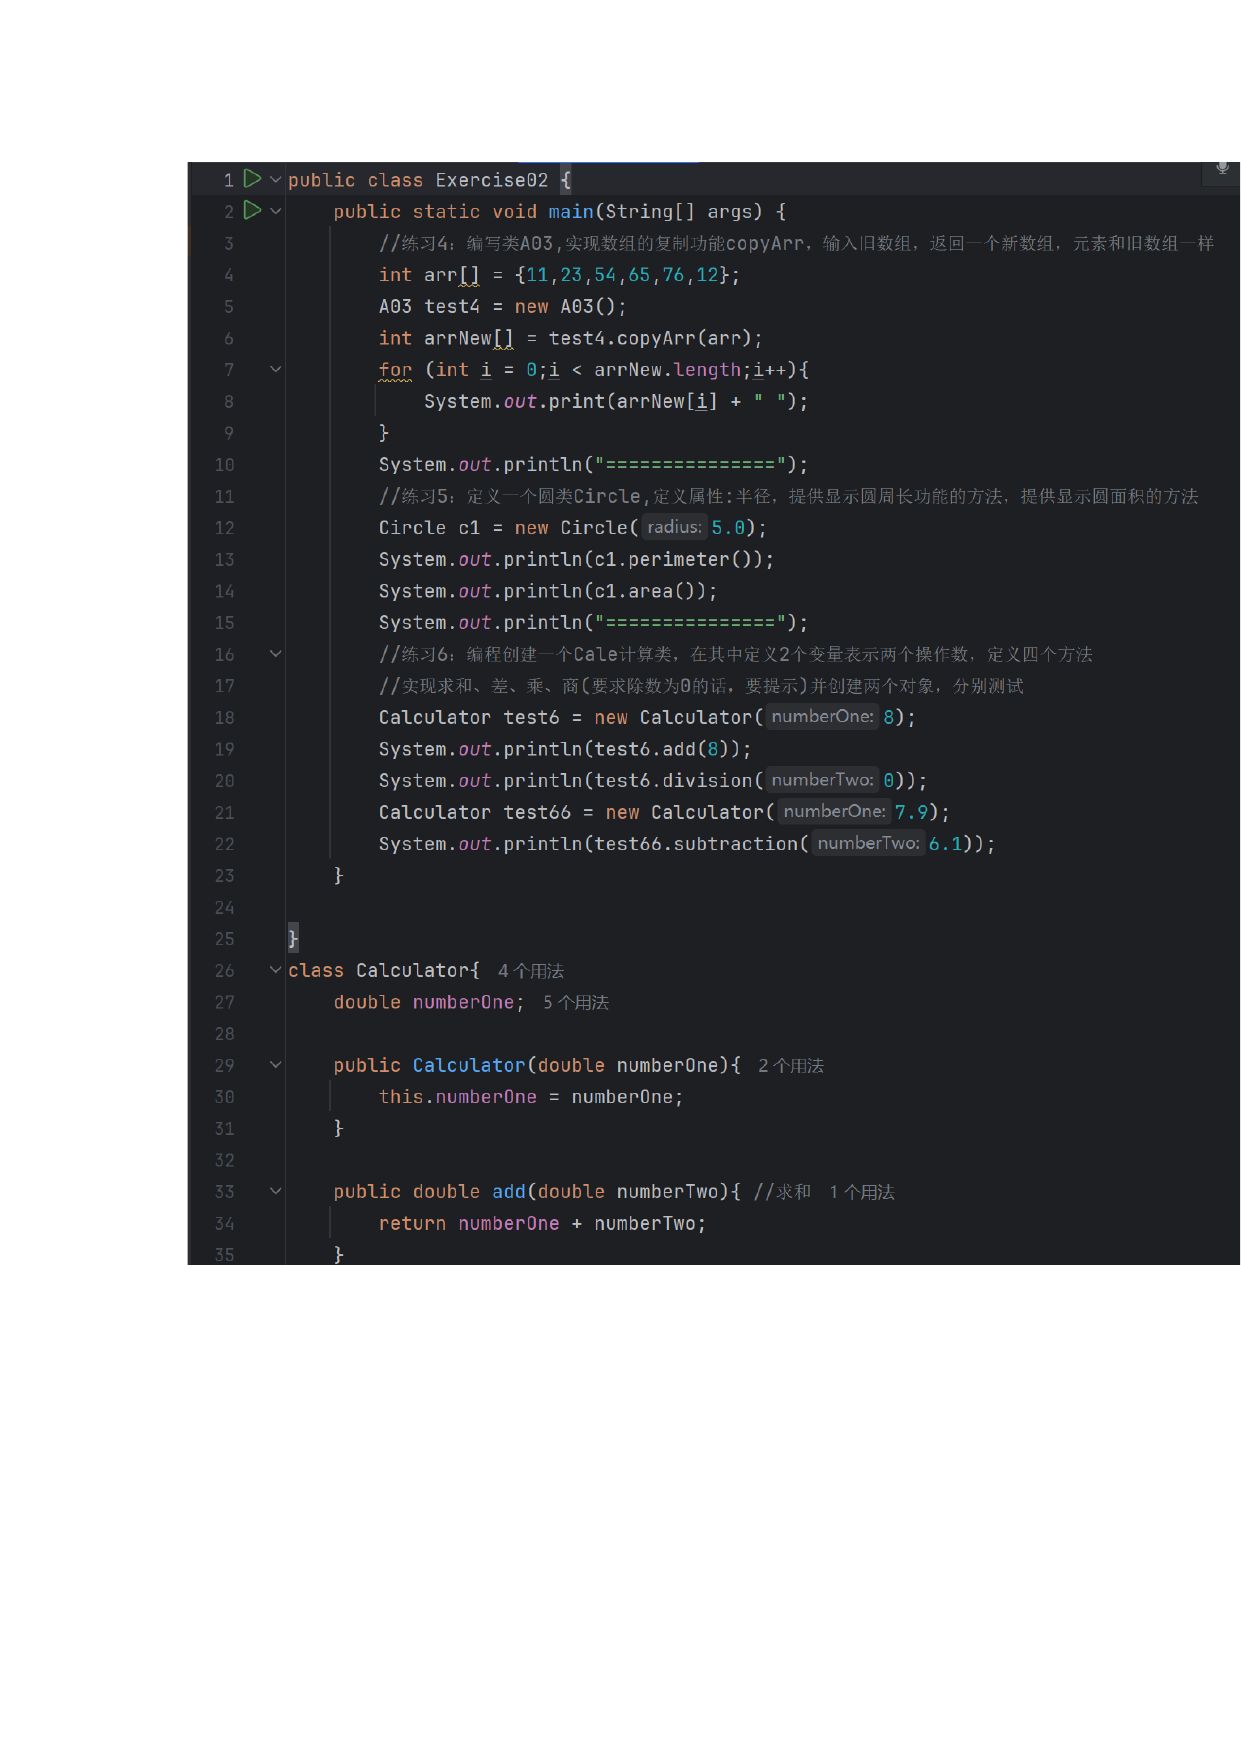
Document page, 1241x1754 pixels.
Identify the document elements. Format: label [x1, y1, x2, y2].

picture [187, 162, 1241, 1265]
